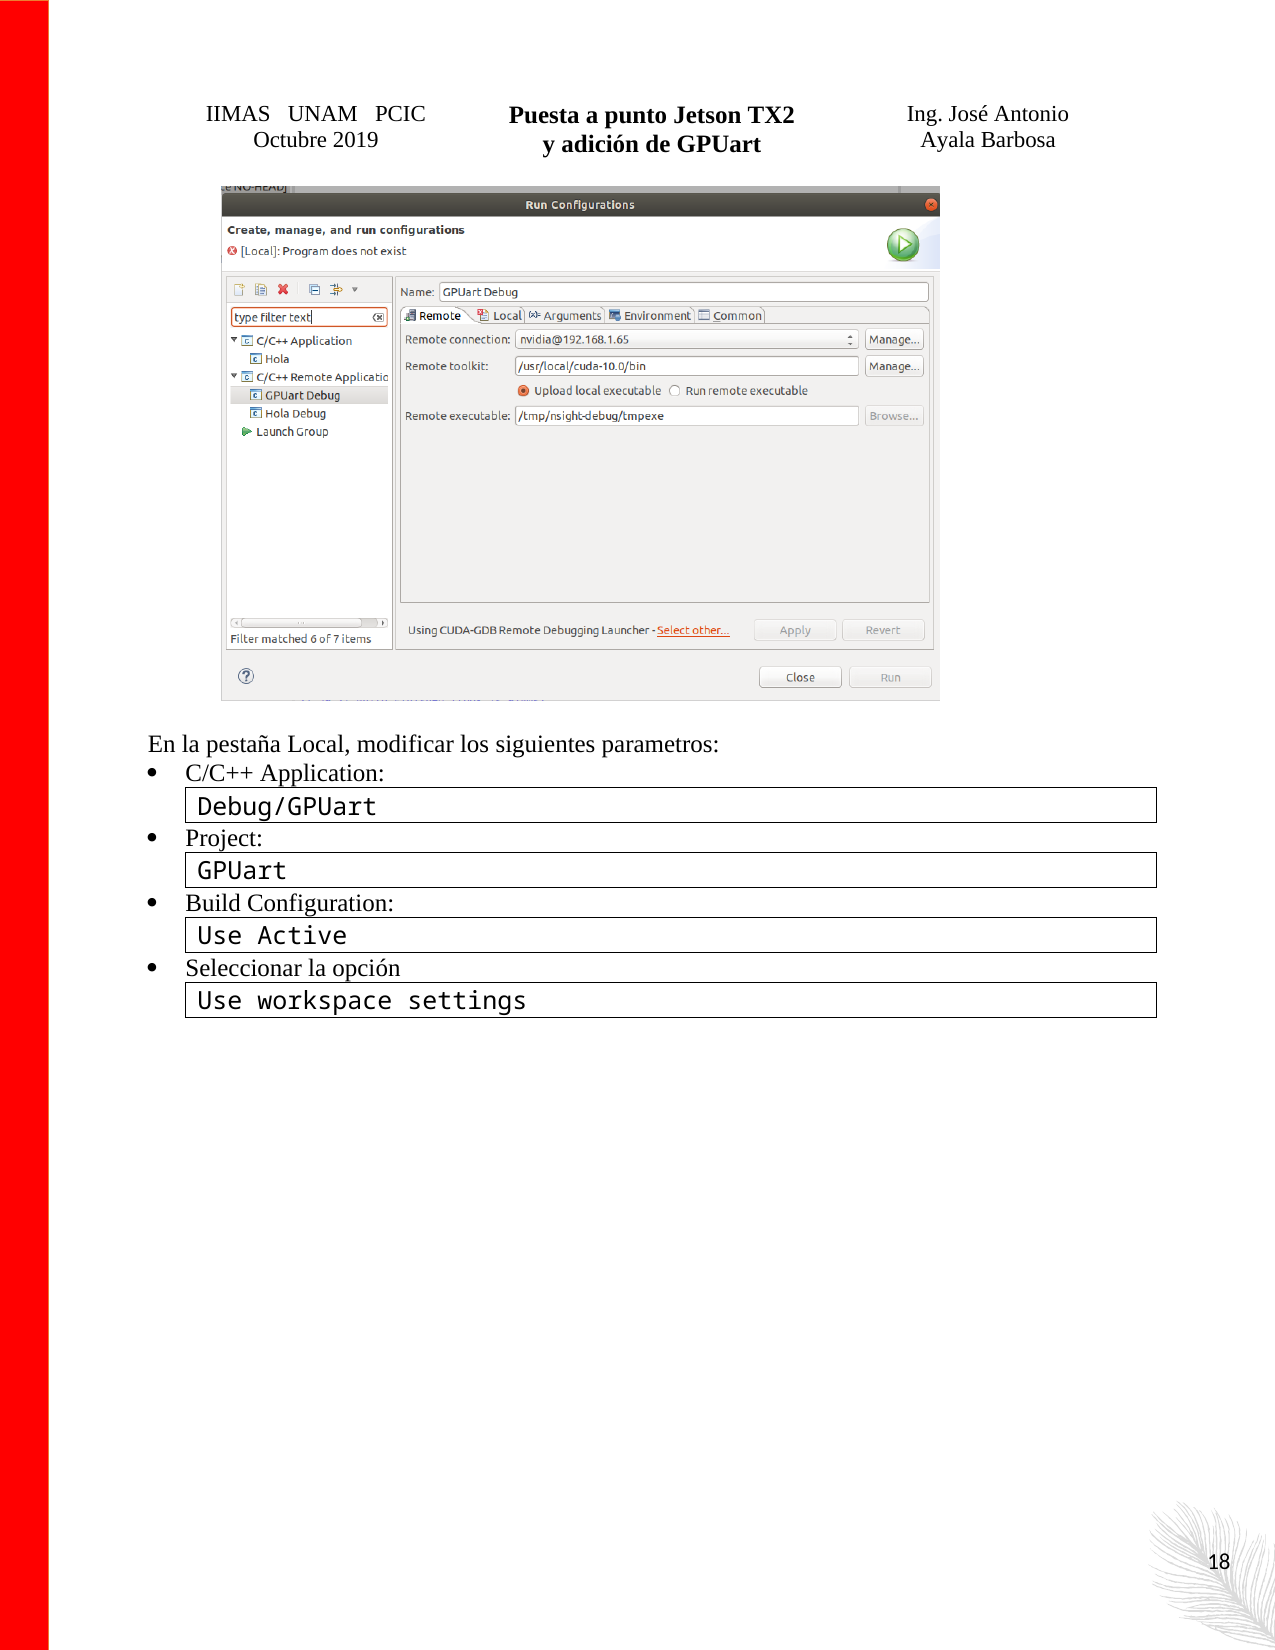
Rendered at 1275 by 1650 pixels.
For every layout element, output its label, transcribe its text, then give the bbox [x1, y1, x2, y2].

picture [221, 186, 940, 701]
table_header Use Active [186, 918, 1156, 952]
table_header Use workspace settings [186, 983, 1156, 1017]
table_header GPUart [186, 853, 1156, 887]
text En la pestaña Local, modificar los siguientes parametros: [148, 729, 1157, 758]
list Project: [148, 823, 1157, 852]
list C/C++ Application: [148, 758, 1157, 787]
table_header Debug/GPUart [186, 788, 1156, 822]
list Seleccionar la opción [148, 953, 1157, 982]
list Build Configuration: [148, 888, 1157, 917]
